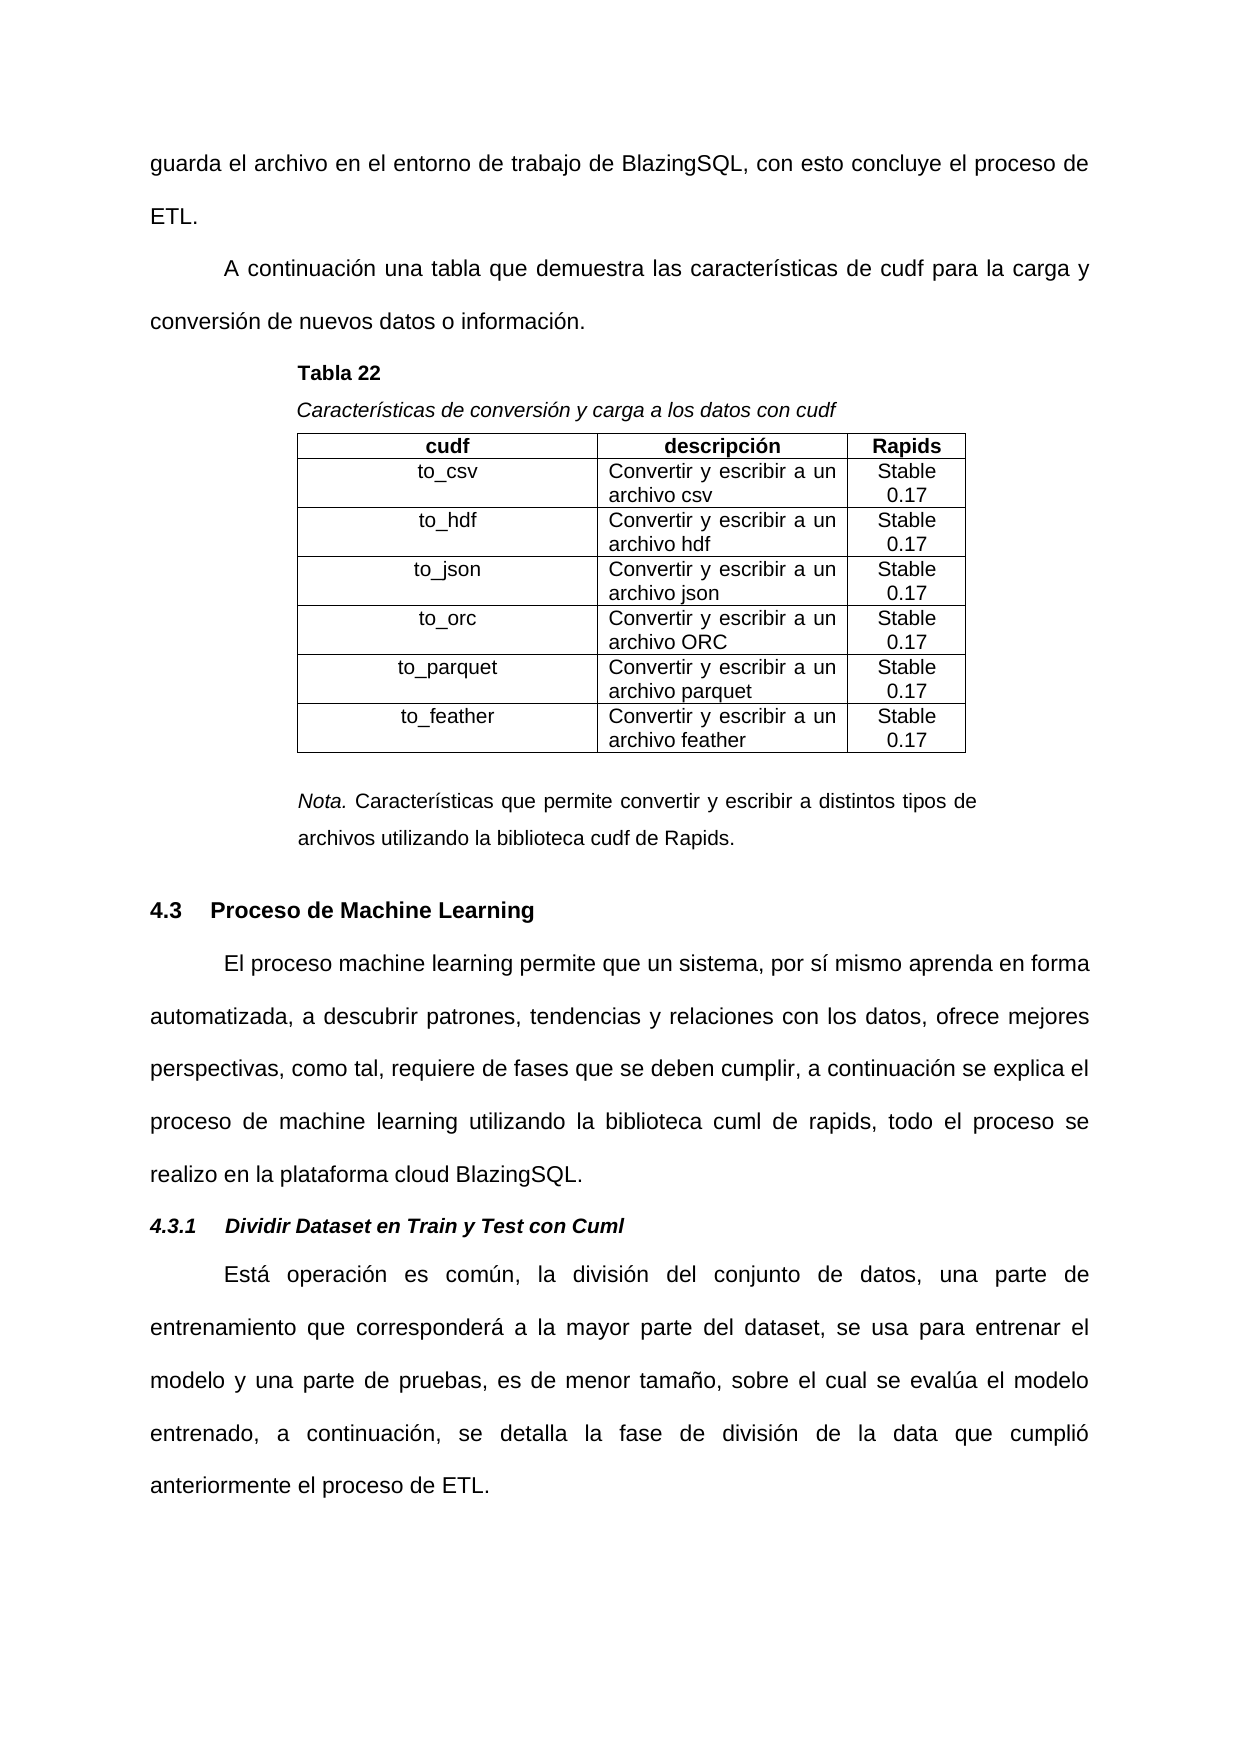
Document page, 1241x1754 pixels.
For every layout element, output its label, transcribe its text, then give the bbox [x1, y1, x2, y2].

table_cell Stable 0.17 [848, 704, 965, 752]
table_cell to_orc [298, 606, 597, 654]
table_cell Convertir y escribir a un archivo feather [598, 704, 847, 752]
subtitle Proceso de Machine Learning [150, 897, 1090, 923]
table_cell Stable 0.17 [848, 606, 965, 654]
table_cell Convertir y escribir a un archivo csv [598, 459, 847, 507]
table_cell to_csv [298, 459, 597, 507]
table_header descripción [598, 434, 847, 458]
table_cell Convertir y escribir a un archivo ORC [598, 606, 847, 654]
text Está operación es común, la división del conjunto de datos, una parte de entrenamiento que corresponderá a la mayor parte del dataset, se usa para entrenar el modelo y una parte de pruebas, es de menor tamaño, sobre el cual se evalúa el modelo entrenado, a continuación, se detalla la fase de división de la data que cumplió anteriormente el proceso de ETL. [150, 1261, 1090, 1498]
table_cell Convertir y escribir a un archivo parquet [598, 655, 847, 703]
table_header cudf [298, 434, 597, 458]
subtitle Dividir Dataset en Train y Test con Cuml [150, 1213, 1090, 1237]
table_cell to_parquet [298, 655, 597, 703]
table_cell to_feather [298, 704, 597, 752]
table_cell to_json [298, 557, 597, 605]
table_header Rapids [848, 434, 965, 458]
table_cell Convertir y escribir a un archivo json [598, 557, 847, 605]
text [150, 150, 1090, 229]
table_cell Stable 0.17 [848, 655, 965, 703]
table_cell to_hdf [298, 508, 597, 556]
table_cell Convertir y escribir a un archivo hdf [598, 508, 847, 556]
text Nota. Características que permite convertir y escribir a distintos tipos de archivos utilizando la biblioteca cudf de Rapids. [298, 789, 978, 849]
text A continuación una tabla que demuestra las características de cudf para la carga y conversión de nuevos datos o información. [150, 255, 1090, 334]
table_cell Stable 0.17 [848, 459, 965, 507]
table_cell Stable 0.17 [848, 557, 965, 605]
text Características de conversión y carga a los datos con cudf [239, 397, 1090, 421]
text Tabla 22 [239, 361, 1090, 385]
table_cell Stable 0.17 [848, 508, 965, 556]
text El proceso machine learning permite que un sistema, por sí mismo aprenda en forma automatizada, a descubrir patrones, tendencias y relaciones con los datos, ofrece mejores perspectivas, como tal, requiere de fases que se deben cumplir, a continuación se explica el proceso de machine learning utilizando la biblioteca cuml de rapids, todo el proceso se realizo en la plataforma cloud BlazingSQL. [150, 950, 1090, 1187]
